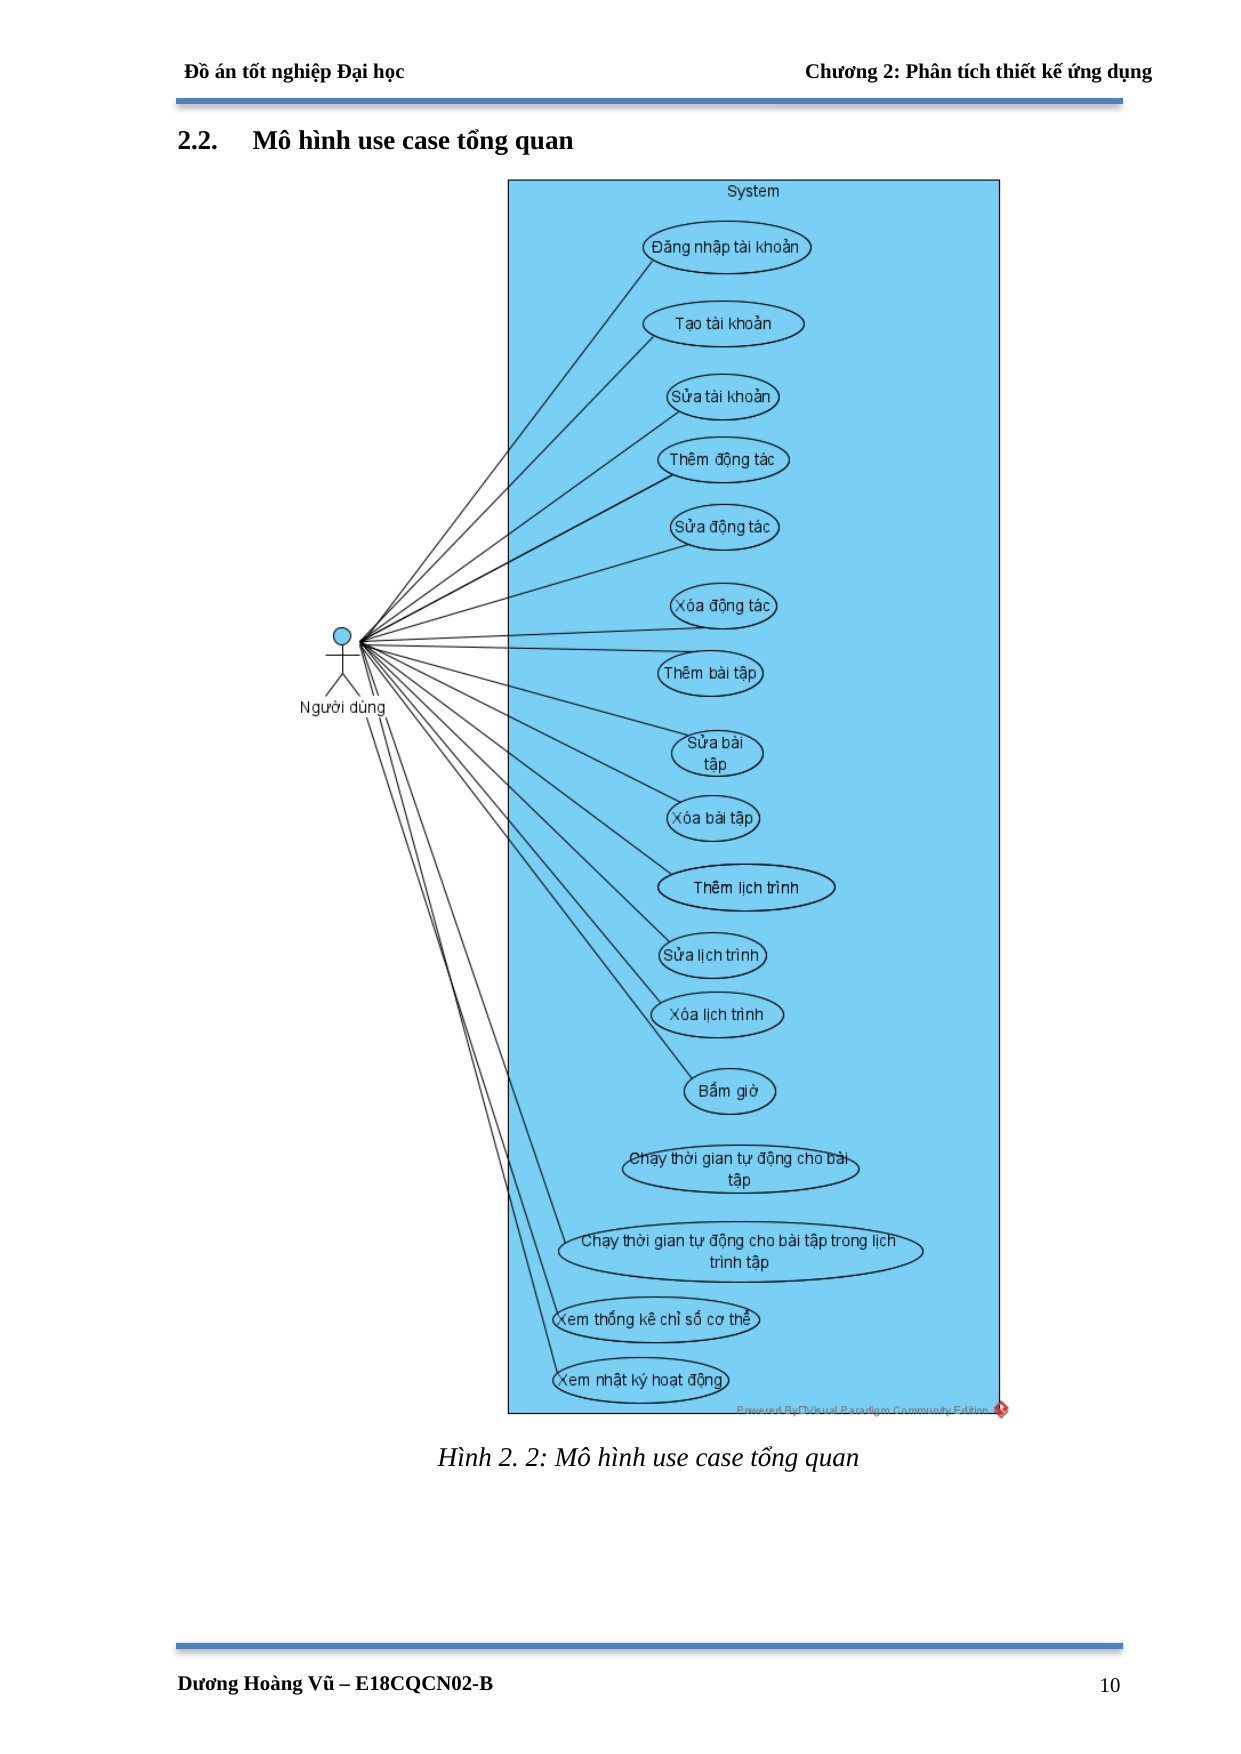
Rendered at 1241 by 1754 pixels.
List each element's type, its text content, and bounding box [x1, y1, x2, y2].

text Hình 2. 2: Mô hình use case tổng quan [177, 1441, 1122, 1472]
list Mô hình use case tổng quan [177, 124, 1122, 156]
picture [284, 167, 1015, 1429]
